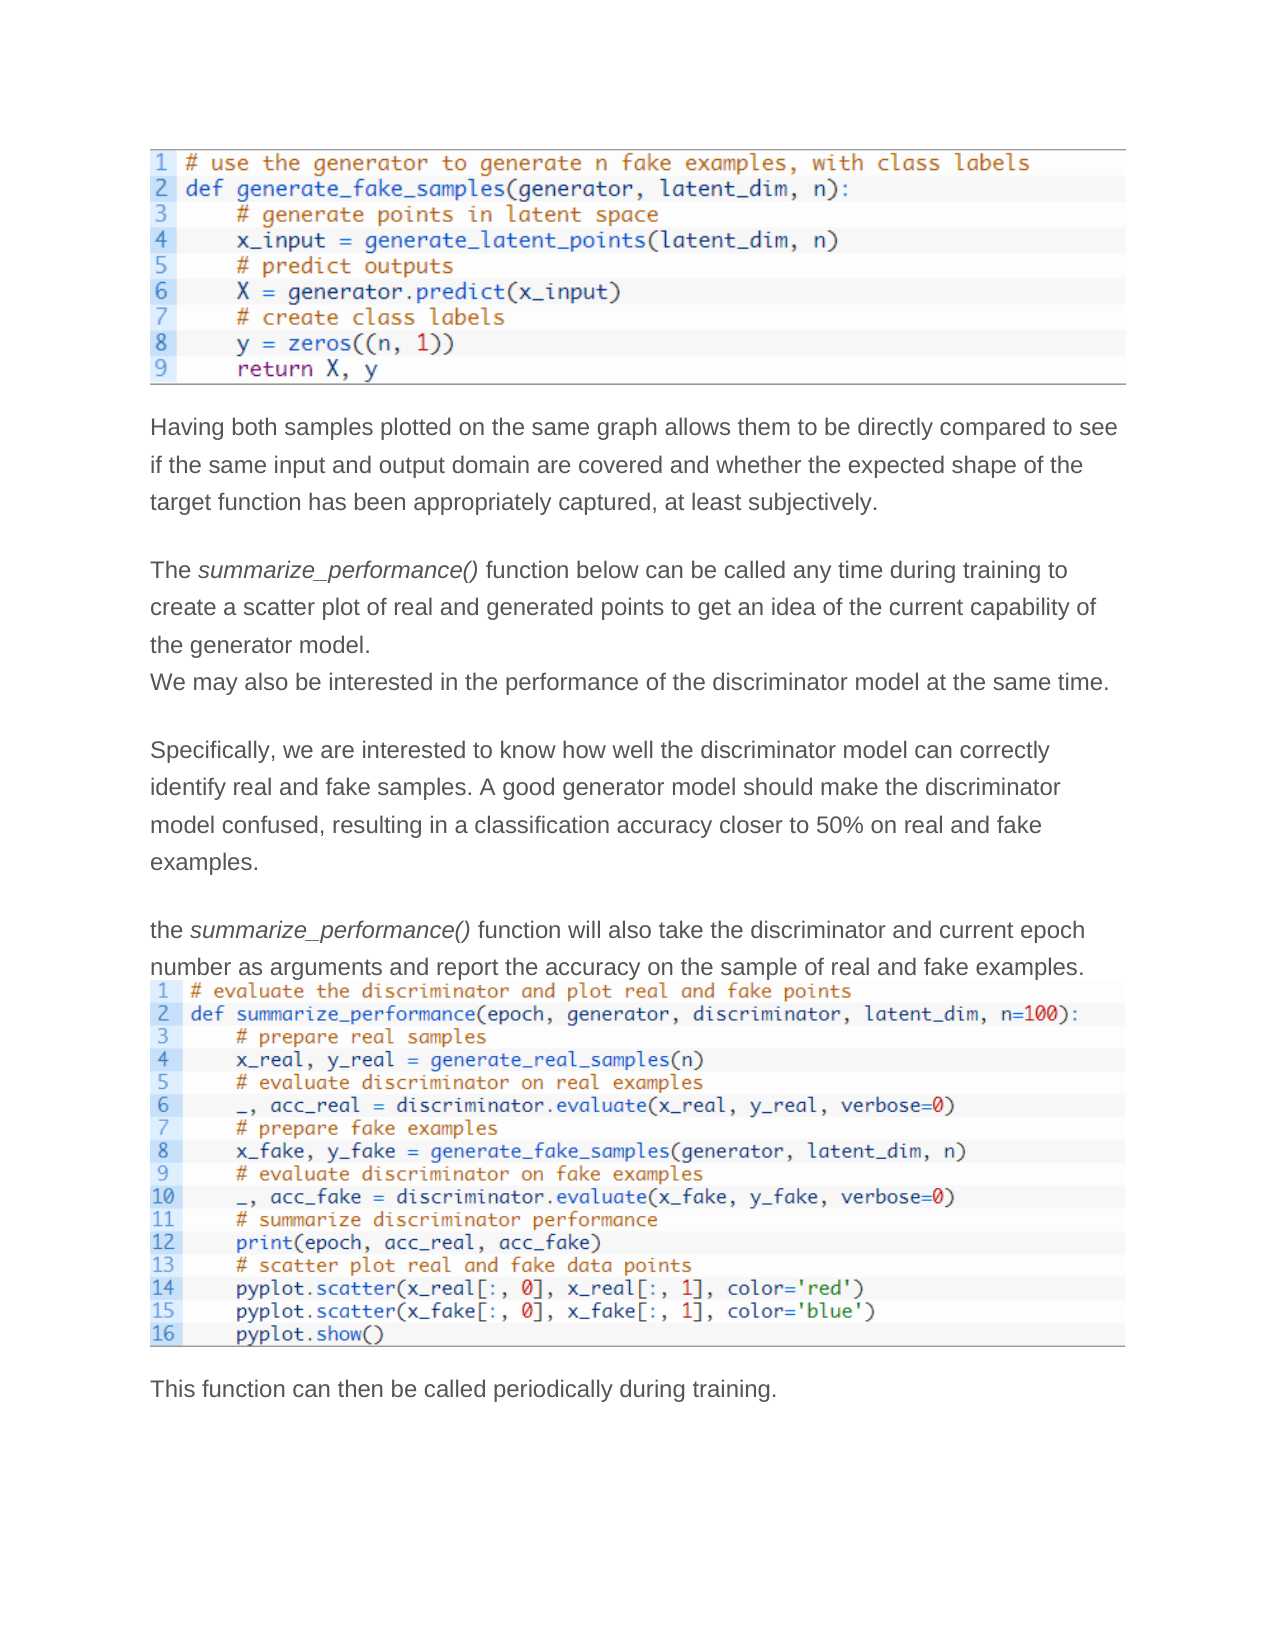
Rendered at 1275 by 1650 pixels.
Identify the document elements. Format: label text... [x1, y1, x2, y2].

text The summarize_performance() function below can be called any time during training to create a scatter plot of real and generated points to get an idea of the current capability of the generator model. [150, 546, 1125, 658]
text Having both samples plotted on the same graph allows them to be directly compared to see if the same input and output domain are covered and whether the expected shape of the target function has been appropriately captured, at least subjectively. [150, 403, 1125, 516]
text We may also be interested in the performance of the discriminator model at the same time. [150, 658, 1125, 696]
picture [150, 149, 1126, 385]
picture [150, 980, 1125, 1347]
text the summarize_performance() function will also take the discriminator and current epoch number as arguments and report the accuracy on the sample of real and fake examples. [150, 906, 1125, 980]
text This function can then be called periodically during training. [150, 1365, 1125, 1403]
text Specifically, we are interested to know how well the discriminator model can correctly identify real and fake samples. A good generator model should make the discriminator model confused, resulting in a classification accuracy closer to 50% on real and fake examples. [150, 726, 1125, 876]
